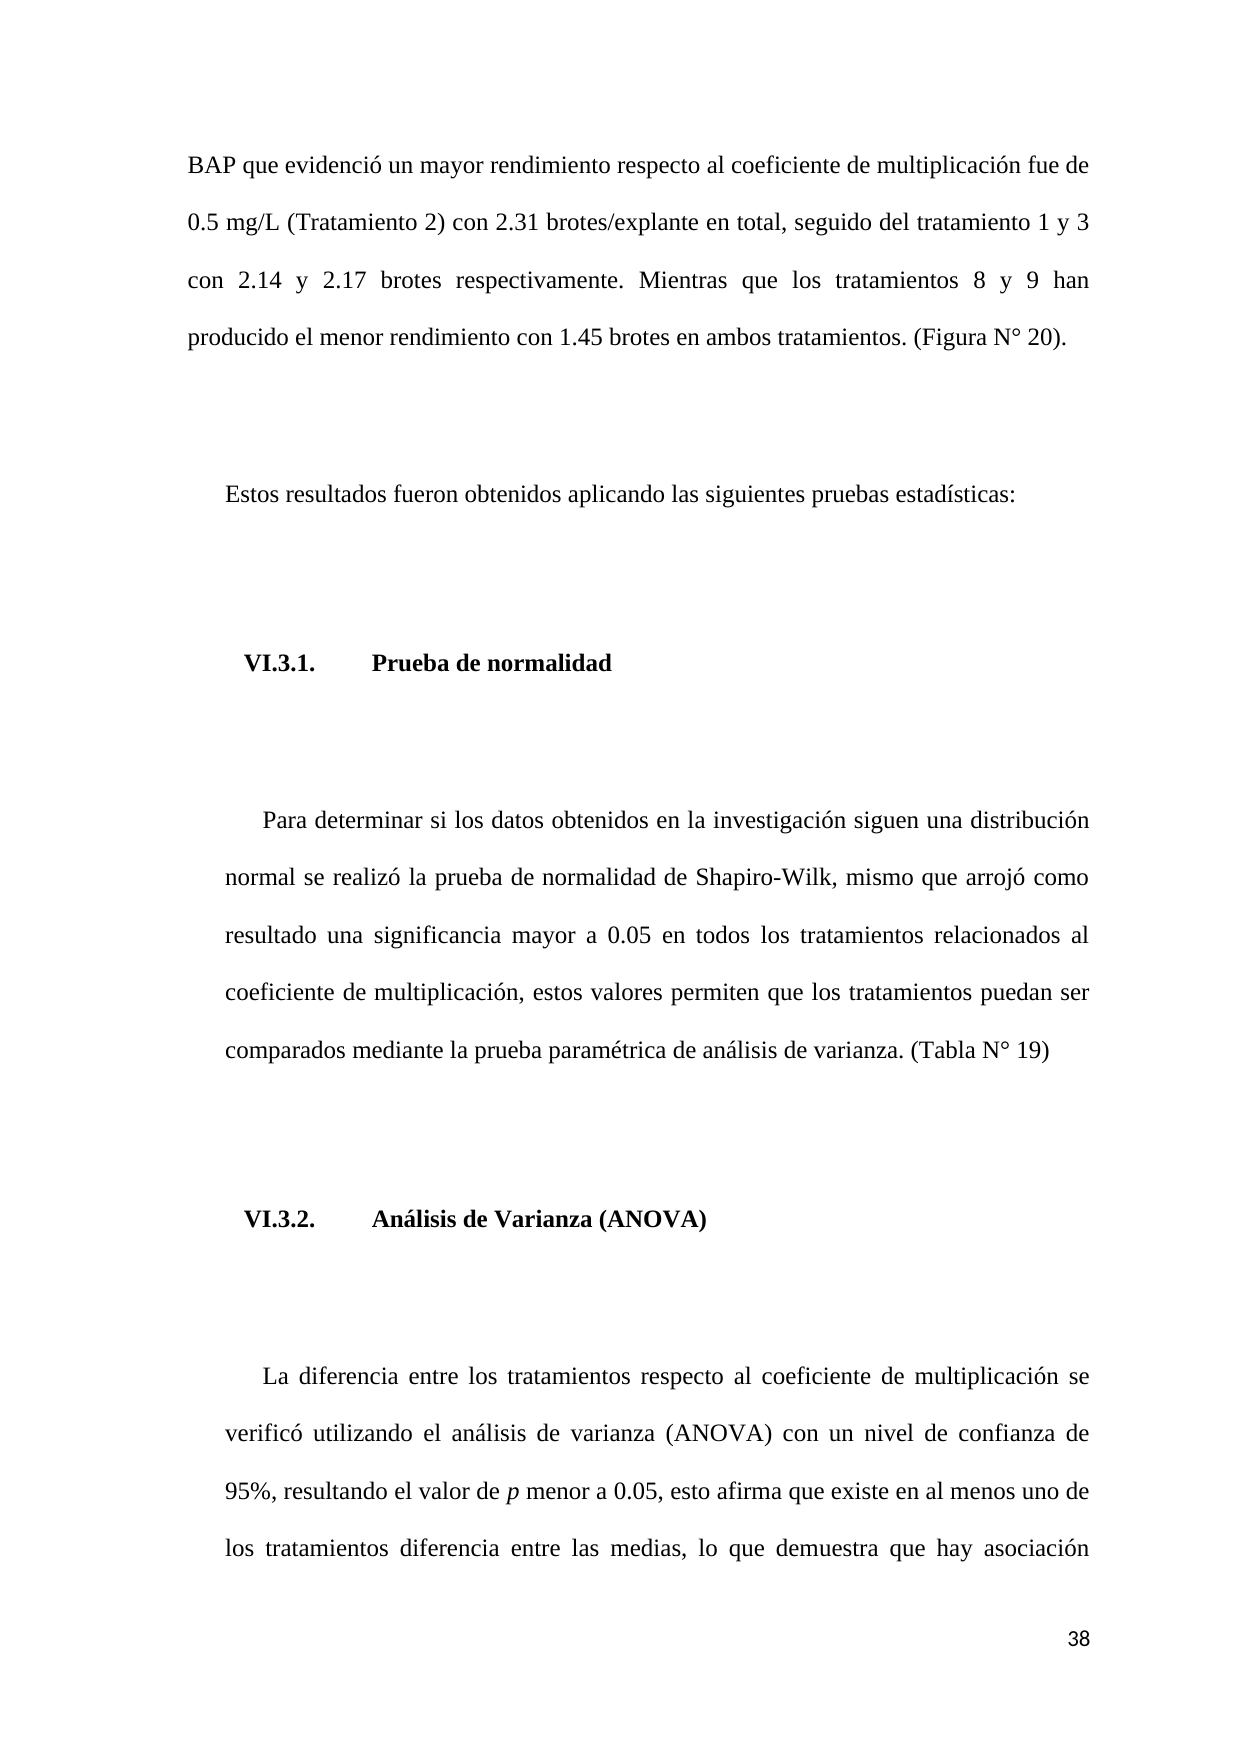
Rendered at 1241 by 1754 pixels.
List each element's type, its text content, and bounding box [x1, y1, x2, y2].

subtitle Prueba de normalidad [244, 648, 1090, 677]
text Estos resultados fueron obtenidos aplicando las siguientes pruebas estadísticas: [187, 479, 1090, 508]
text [225, 1361, 1090, 1562]
subtitle Análisis de Varianza (ANOVA) [244, 1204, 1090, 1233]
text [187, 150, 1090, 351]
text Para determinar si los datos obtenidos en la investigación siguen una distribución normal se realizó la prueba de normalidad de Shapiro-Wilk, mismo que arrojó como resultado una significancia mayor a 0.05 en todos los tratamientos relacionados al coeficiente de multiplicación, estos valores permiten que los tratamientos puedan ser comparados mediante la prueba paramétrica de análisis de varianza. (Tabla N° 19) [225, 805, 1090, 1064]
